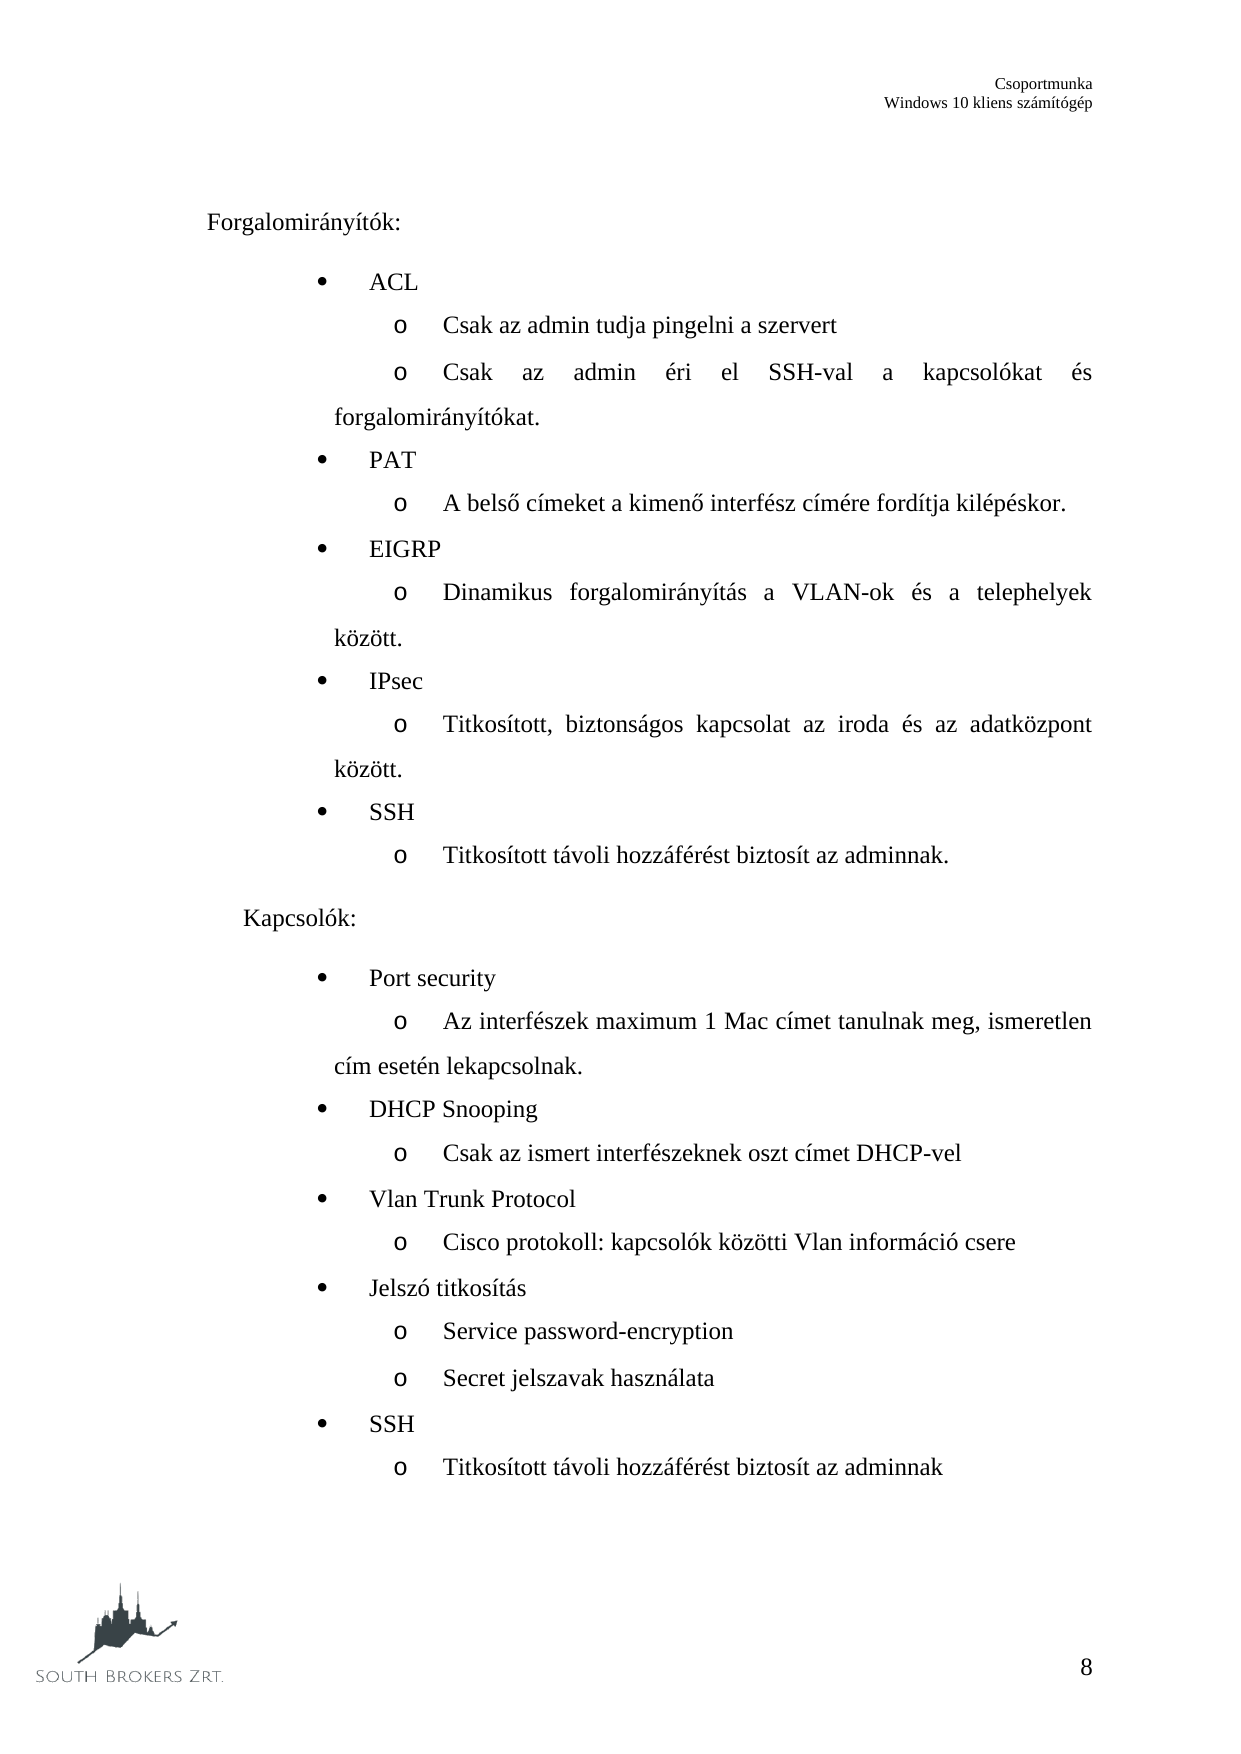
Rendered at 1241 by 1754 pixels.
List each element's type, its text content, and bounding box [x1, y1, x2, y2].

list A belső címeket a kimenő interfész címére fordítja kilépéskor. [334, 488, 1093, 519]
text Kapcsolók: [184, 903, 1093, 932]
list DHCP Snooping [259, 1094, 1093, 1123]
list IPsec [259, 666, 1093, 694]
list Jelszó titkosítás [259, 1273, 1093, 1302]
text Forgalomirányítók: [148, 207, 1093, 236]
list SSH [259, 1409, 1093, 1438]
picture [0, 1531, 255, 1754]
list PAT [259, 445, 1093, 474]
list Titkosított távoli hozzáférést biztosít az adminnak [334, 1452, 1093, 1483]
list Csak az admin tudja pingelni a szervert [334, 310, 1093, 341]
list Titkosított, biztonságos kapcsolat az iroda és az adatközpont között. [334, 709, 1093, 783]
list Secret jelszavak használata [334, 1363, 1093, 1393]
list Titkosított távoli hozzáférést biztosít az adminnak. [334, 840, 1093, 871]
list Csak az admin éri el SSH-val a kapcsolókat és forgalomirányítókat. [334, 357, 1093, 431]
list Port security [259, 963, 1093, 992]
list ACL [259, 267, 1093, 296]
list Az interfészek maximum 1 Mac címet tanulnak meg, ismeretlen cím esetén lekapcsolnak. [334, 1006, 1093, 1080]
list Service password-encryption [334, 1316, 1093, 1347]
list Cisco protokoll: kapcsolók közötti Vlan információ csere [334, 1227, 1093, 1258]
list Csak az ismert interfészeknek oszt címet DHCP-vel [334, 1138, 1093, 1168]
list EIGRP [259, 534, 1093, 563]
list SSH [259, 797, 1093, 826]
list Vlan Trunk Protocol [259, 1184, 1093, 1213]
list Dinamikus forgalomirányítás a VLAN-ok és a telephelyek között. [334, 577, 1093, 651]
